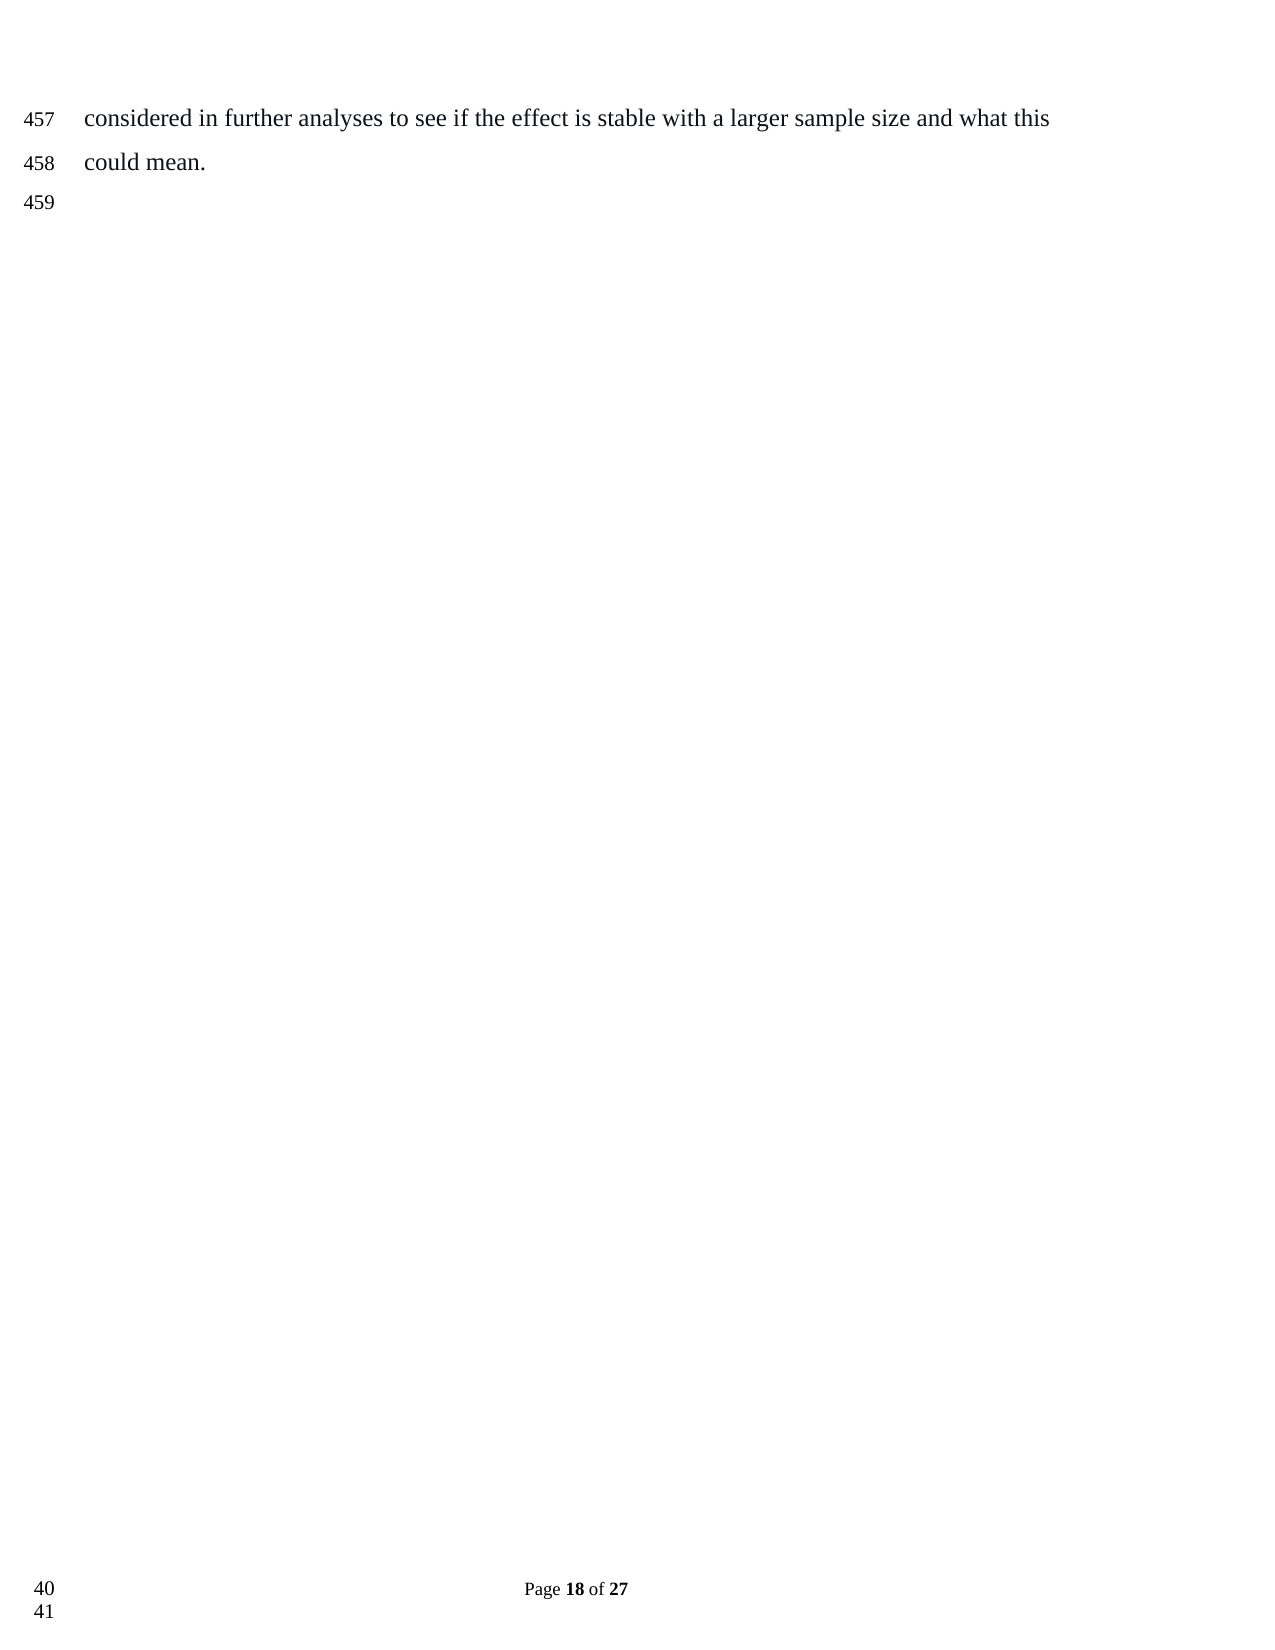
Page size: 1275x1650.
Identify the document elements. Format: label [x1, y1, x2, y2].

text [84, 103, 1068, 175]
